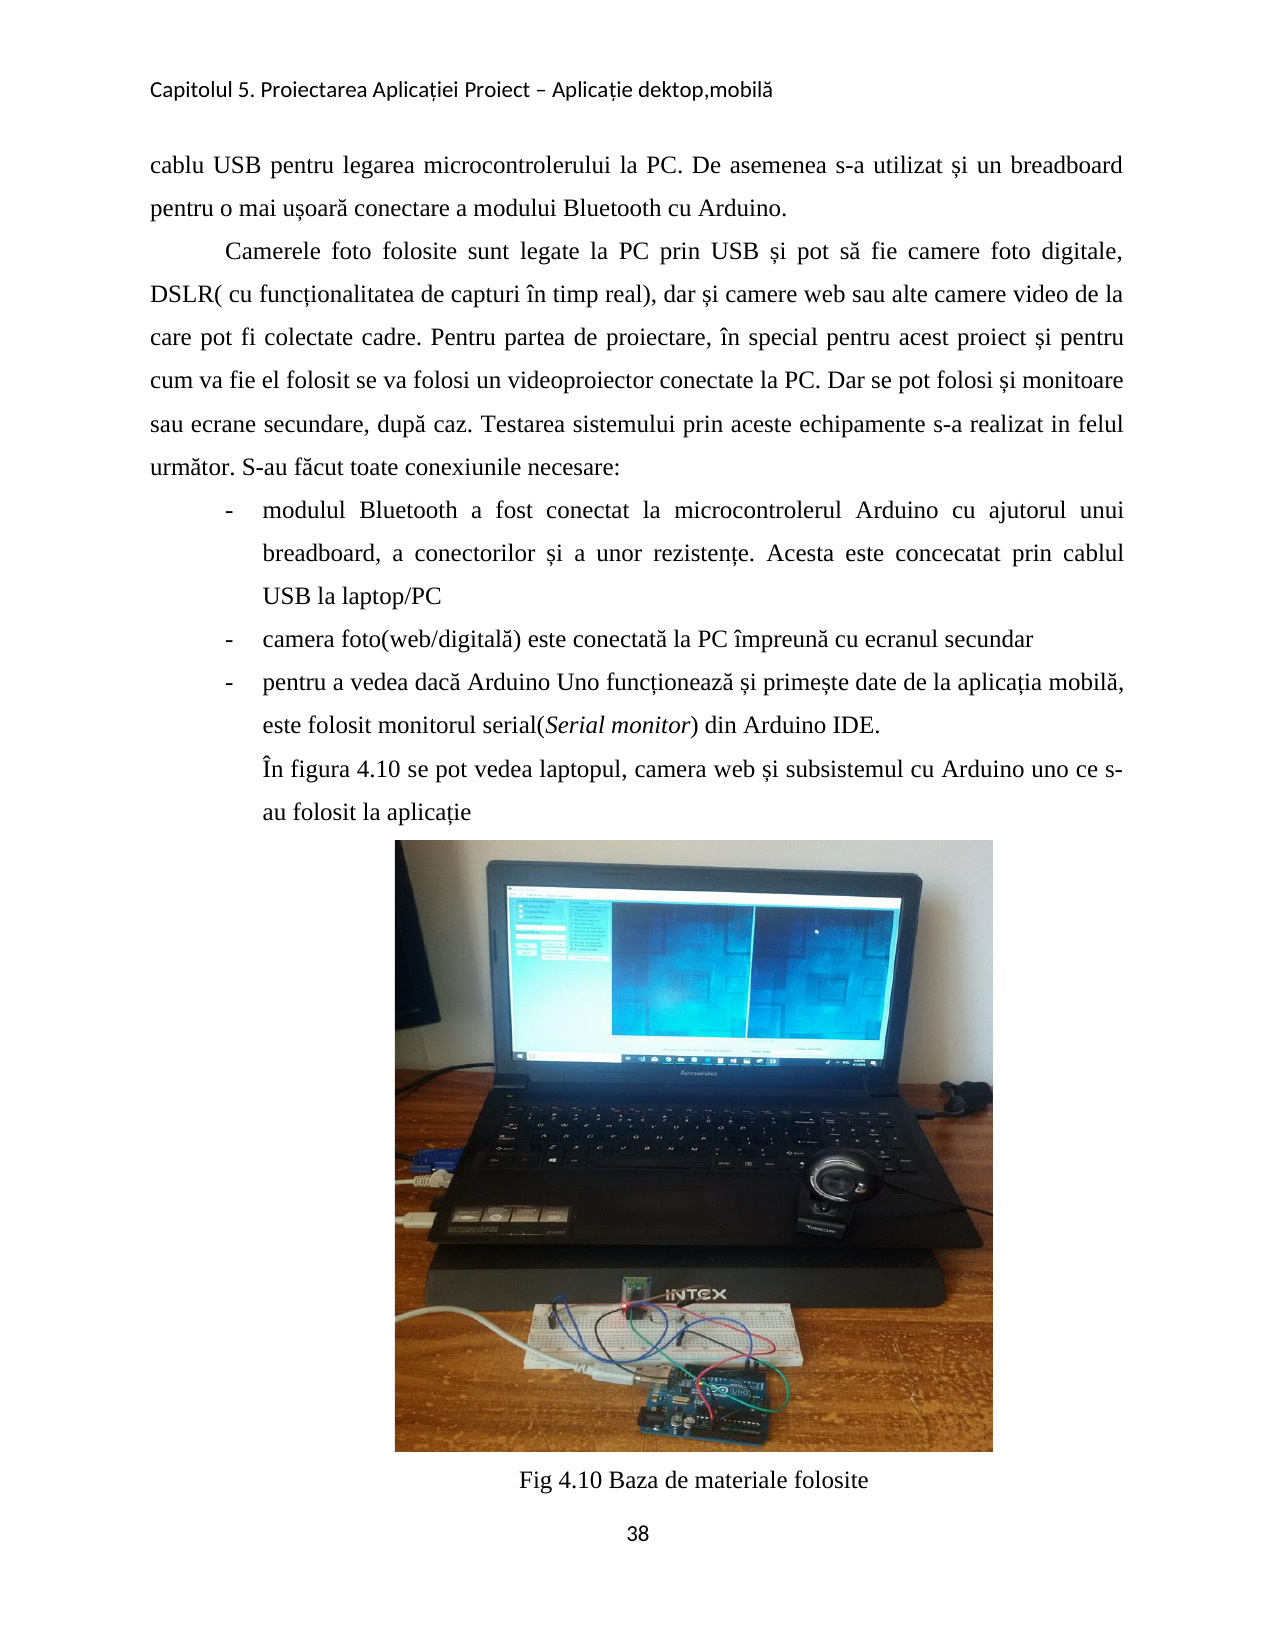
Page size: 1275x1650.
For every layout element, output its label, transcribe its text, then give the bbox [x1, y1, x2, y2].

text Camerele foto folosite sunt legate la PC prin USB și pot să fie camere foto digitale, DSLR( cu funcționalitatea de capturi în timp real), dar și camere web sau alte camere video de la care pot fi colectate cadre. Pentru partea de proiectare, în special pentru acest proiect și pentru cum va fie el folosit se va folosi un videoproiector conectate la PC. Dar se pot folosi și monitoare sau ecrane secundare, după caz. Testarea sistemului prin aceste echipamente s-a realizat in felul următor. S-au făcut toate conexiunile necesare: [150, 236, 1125, 481]
list modulul Bluetooth a fost conectat la microcontrolerul Arduino cu ajutorul unui breadboard, a conectorilor și a unor rezistențe. Acesta este concecatat prin cablul USB la laptop/PC [225, 495, 1125, 610]
list În figura 4.10 se pot vedea laptopul, camera web și subsistemul cu Arduino uno ce s-au folosit la aplicație [262, 754, 1125, 826]
picture [394, 840, 993, 1452]
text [150, 150, 1125, 222]
list camera foto(web/digitală) este conectată la PC împreună cu ecranul secundar [225, 624, 1125, 653]
list pentru a vedea dacă Arduino Uno funcționează și primește date de la aplicația mobilă, este folosit monitorul serial(Serial monitor) din Arduino IDE. [225, 667, 1125, 739]
list Fig 4.10 Baza de materiale folosite [262, 1466, 1125, 1494]
